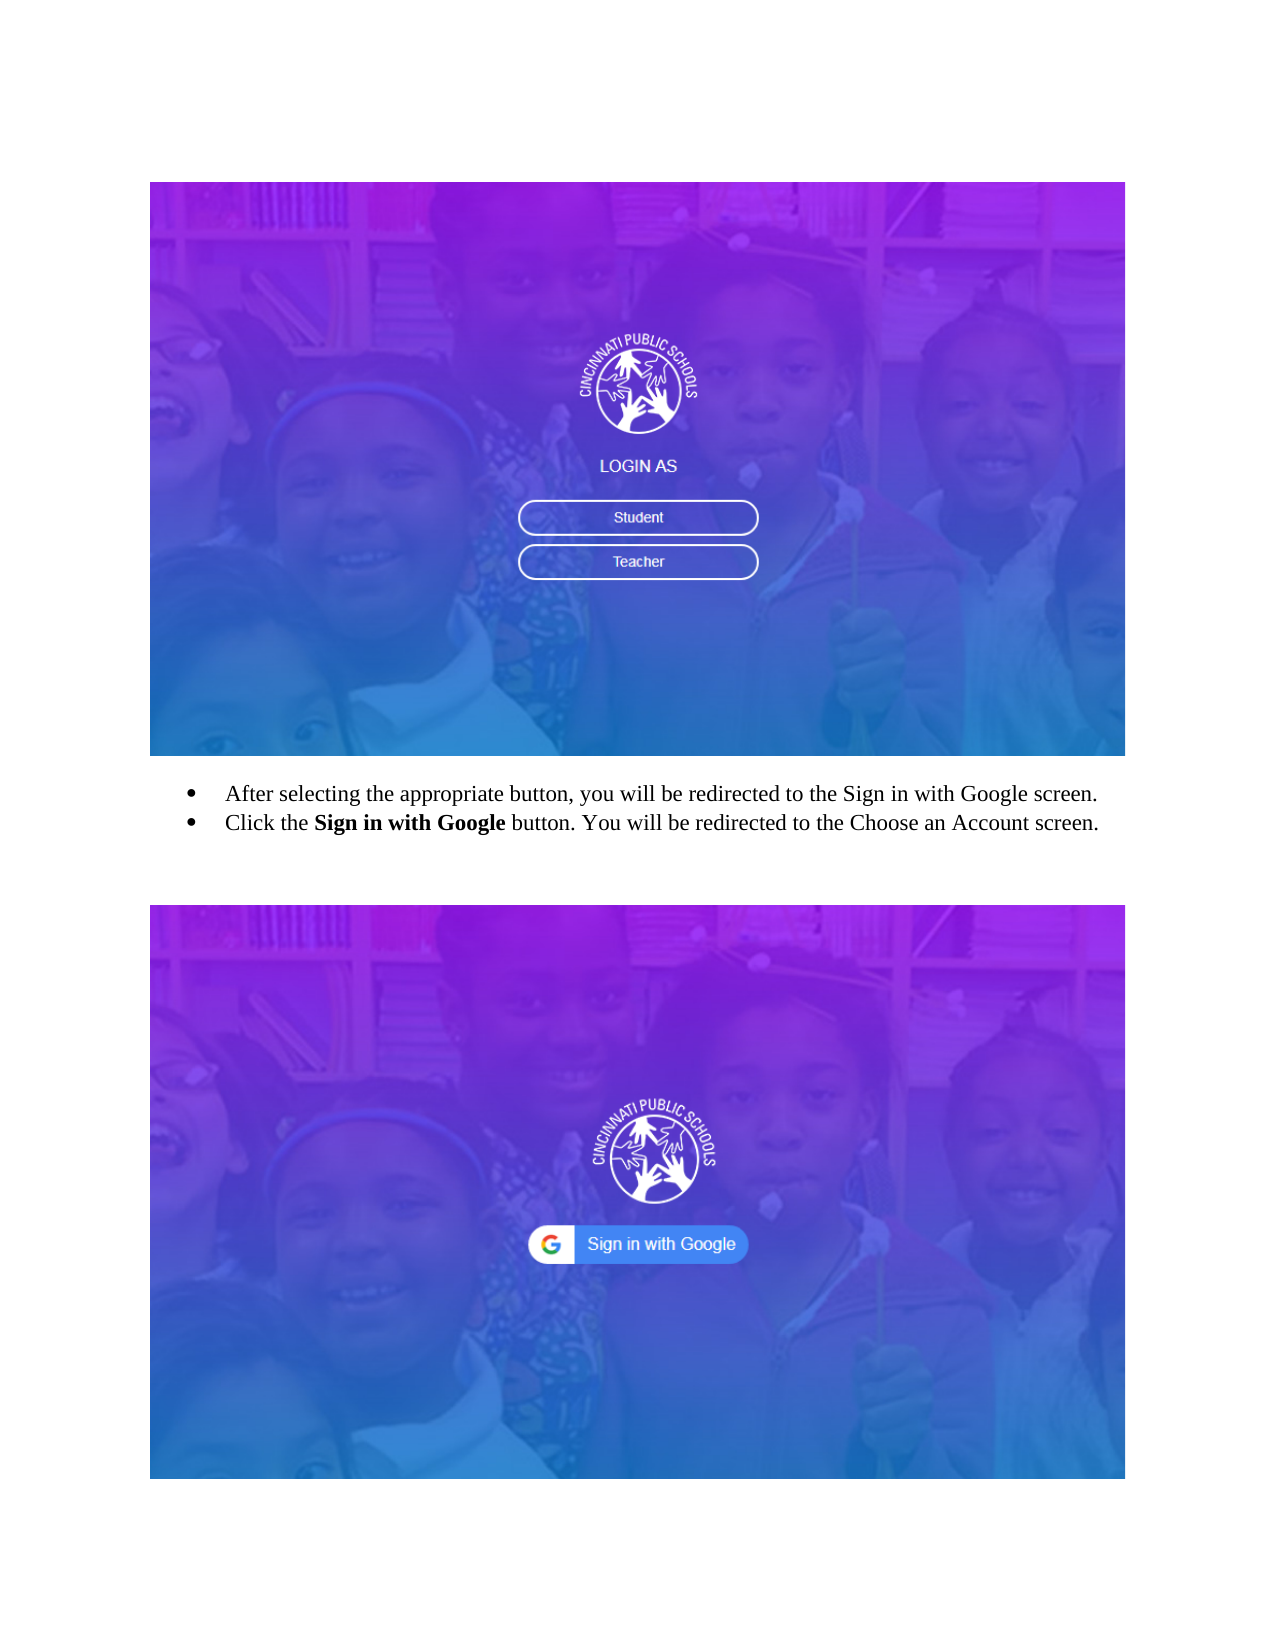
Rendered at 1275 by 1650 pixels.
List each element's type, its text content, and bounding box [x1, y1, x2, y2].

list Click the Sign in with Google button. You will be redirected to the Choose an Account screen. [187, 809, 1125, 835]
picture [150, 182, 1125, 756]
picture [150, 905, 1125, 1479]
list After selecting the appropriate button, you will be redirected to the Sign in with Google screen. [187, 781, 1125, 807]
